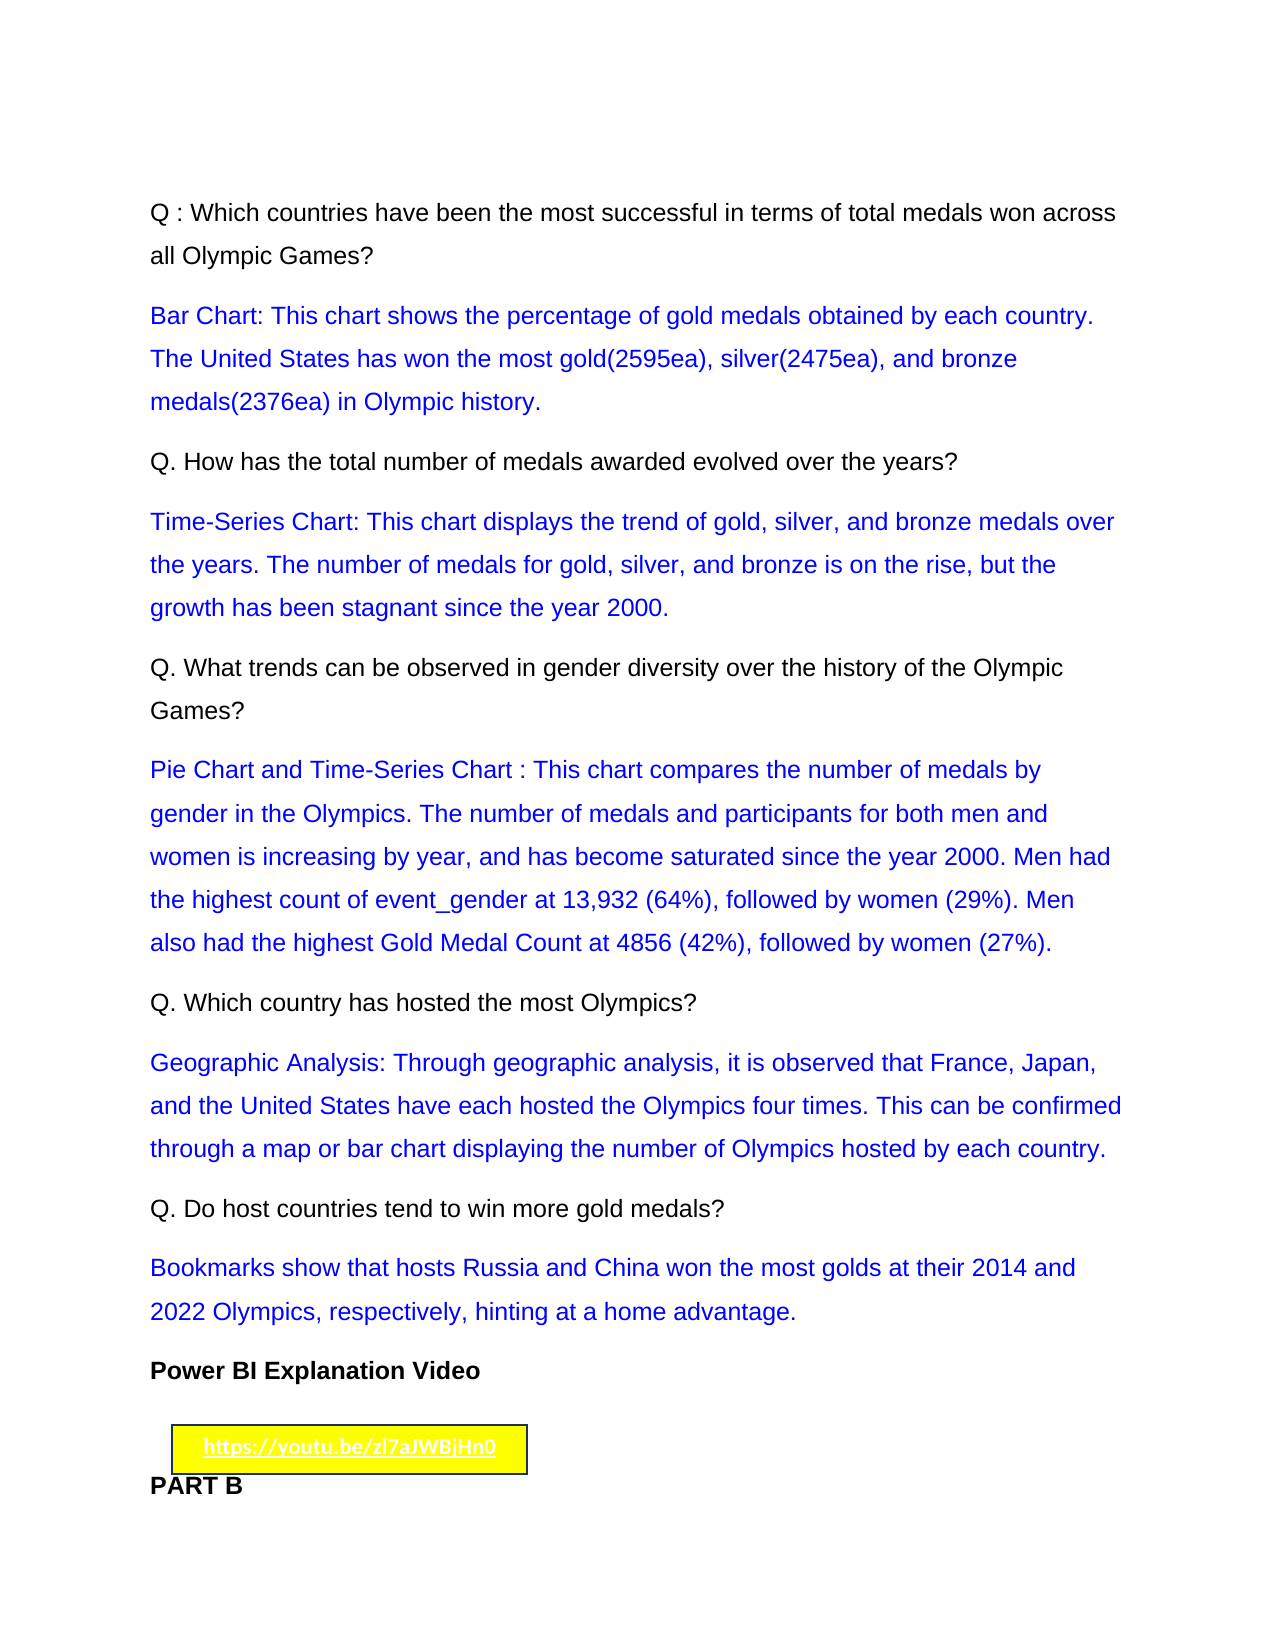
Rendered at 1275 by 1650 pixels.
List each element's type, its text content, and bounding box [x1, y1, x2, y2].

text Q : Which countries have been the most successful in terms of total medals won across all Olympic Games? [150, 198, 1125, 269]
text Q. Which country has hosted the most Olympics? [150, 988, 1125, 1016]
text Geographic Analysis: Through geographic analysis, it is observed that France, Japan, and the United States have each hosted the Olympics four times. This can be confirmed through a map or bar chart displaying the number of Olympics hosted by each country. [150, 1047, 1125, 1162]
text Pie Chart and Time-Series Chart : This chart compares the number of medals by gender in the Olympics. The number of medals and participants for both men and women is increasing by year, and has become saturated since the year 2000. Men had the highest count of event_gender at 13,932 (64%), followed by women (29%). Men also had the highest Gold Medal Count at 4856 (42%), followed by women (27%). [150, 755, 1125, 957]
text PART B [150, 1471, 1125, 1500]
text Power BI Explanation Video [150, 1356, 1125, 1385]
text Q. Do host countries tend to win more gold medals? [150, 1193, 1125, 1222]
text Q. What trends can be observed in gender diversity over the history of the Olympic Games? [150, 652, 1125, 724]
text Time-Series Chart: This chart displays the trend of gold, silver, and bronze medals over the years. The number of medals for gold, silver, and bronze is on the rise, but the growth has been stagnant since the year 2000. [150, 506, 1125, 621]
text Bar Chart: This chart shows the percentage of gold medals obtained by each country. The United States has won the most gold(2595ea), silver(2475ea), and bronze medals(2376ea) in Olympic history. [150, 301, 1125, 416]
text Bookmarks show that hosts Russia and China won the most golds at their 2014 and 2022 Olympics, respectively, hinting at a home advantage. [150, 1253, 1125, 1325]
text Q. How has the total number of medals awarded evolved over the years? [150, 447, 1125, 475]
